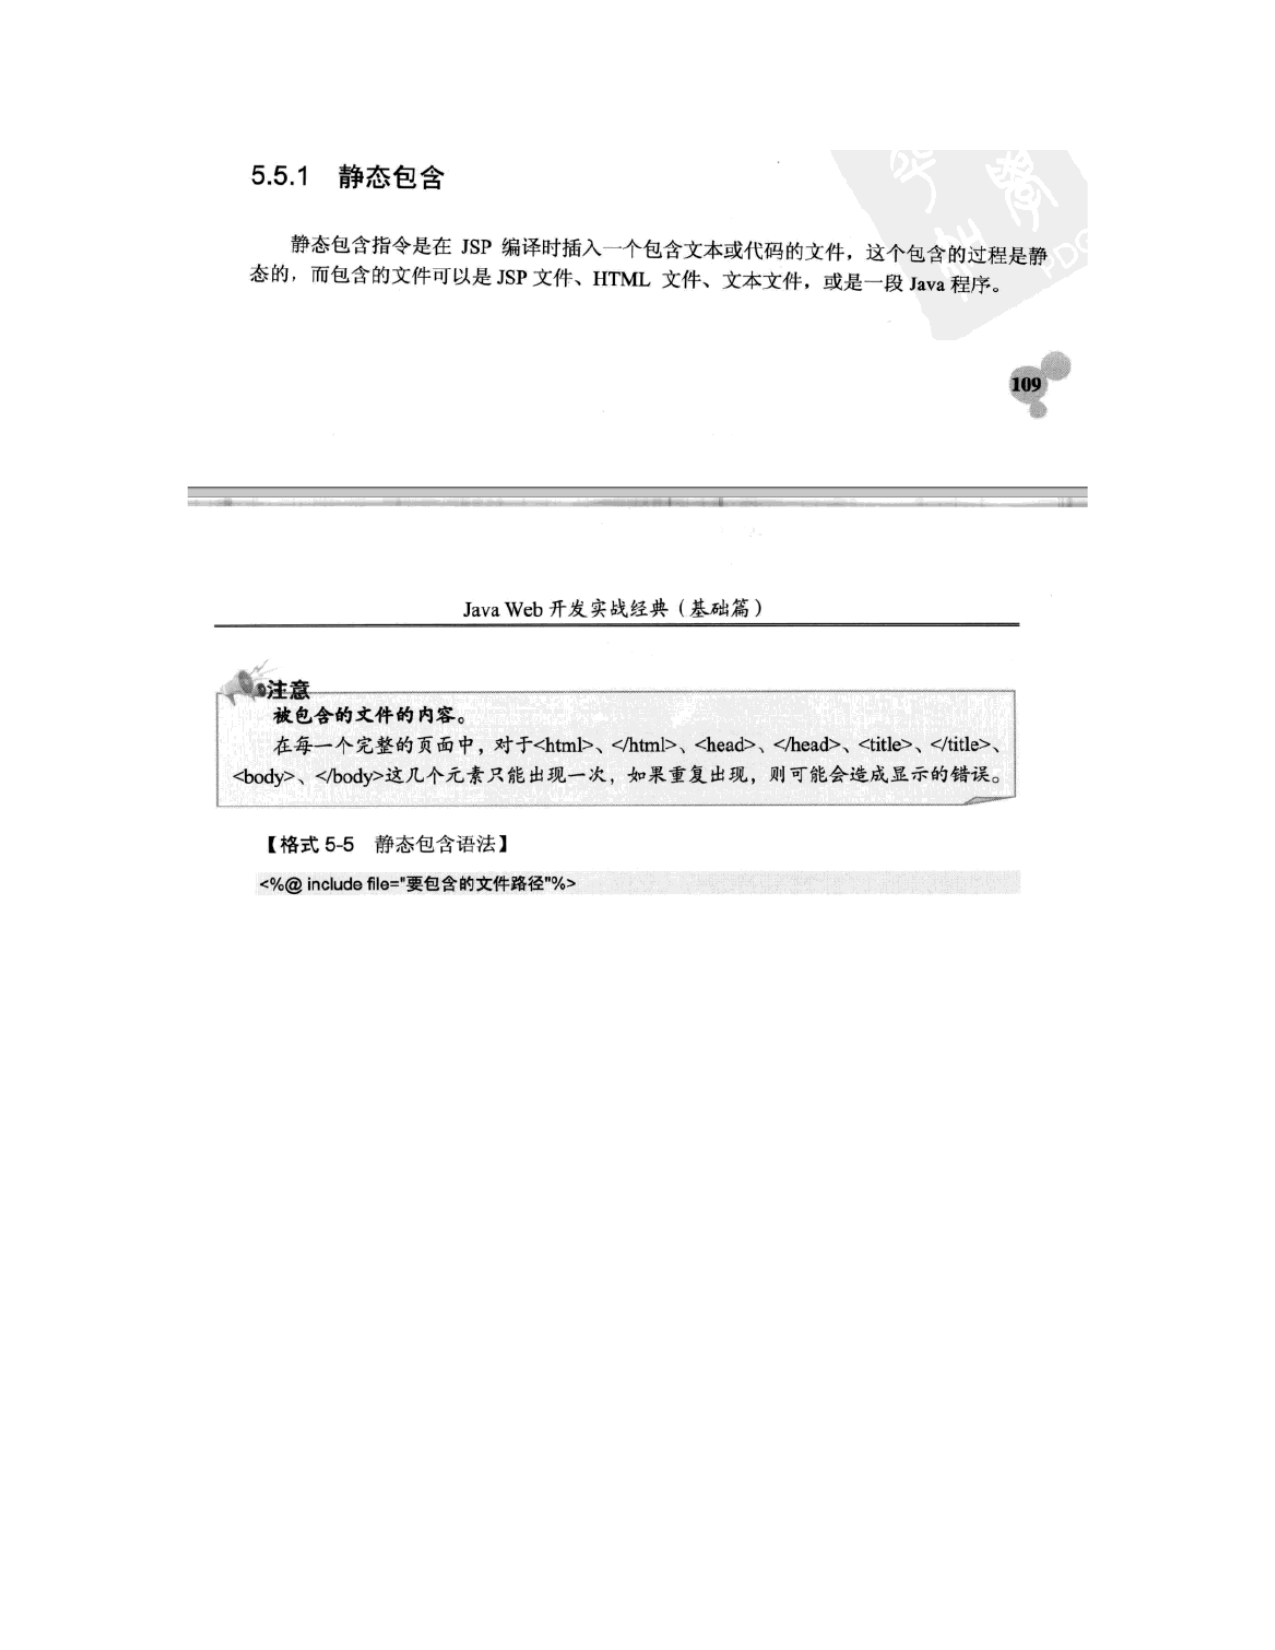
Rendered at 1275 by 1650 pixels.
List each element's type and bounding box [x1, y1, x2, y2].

picture [187, 150, 1088, 904]
